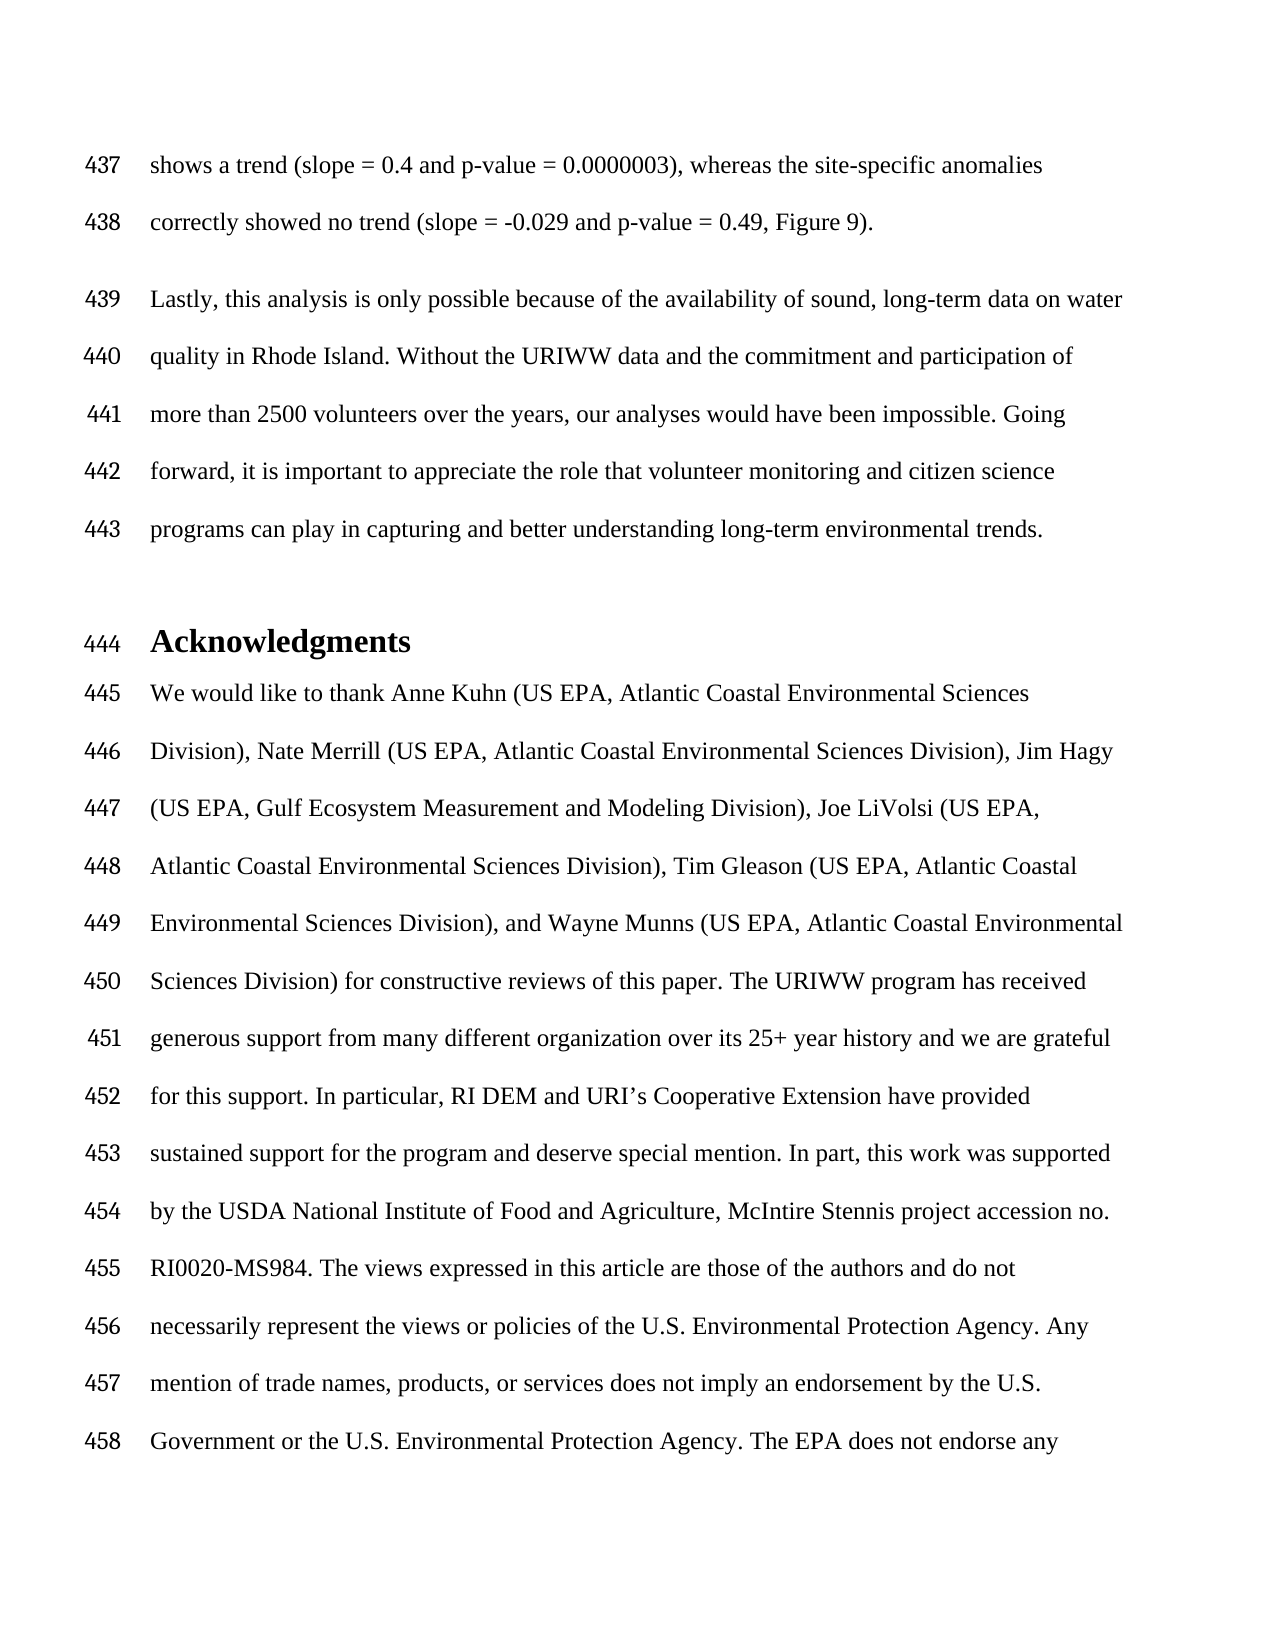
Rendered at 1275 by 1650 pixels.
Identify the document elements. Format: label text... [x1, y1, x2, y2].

text Lastly, this analysis is only possible because of the availability of sound, long-term data on water quality in Rhode Island. Without the URIWW data and the commitment and participation of more than 2500 volunteers over the years, our analyses would have been impossible. Going forward, it is important to appreciate the role that volunteer monitoring and citizen science programs can play in capturing and better understanding long-term environmental trends. [150, 284, 1125, 542]
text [150, 150, 1125, 236]
subtitle Acknowledgments [150, 621, 1125, 659]
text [150, 678, 1125, 1454]
